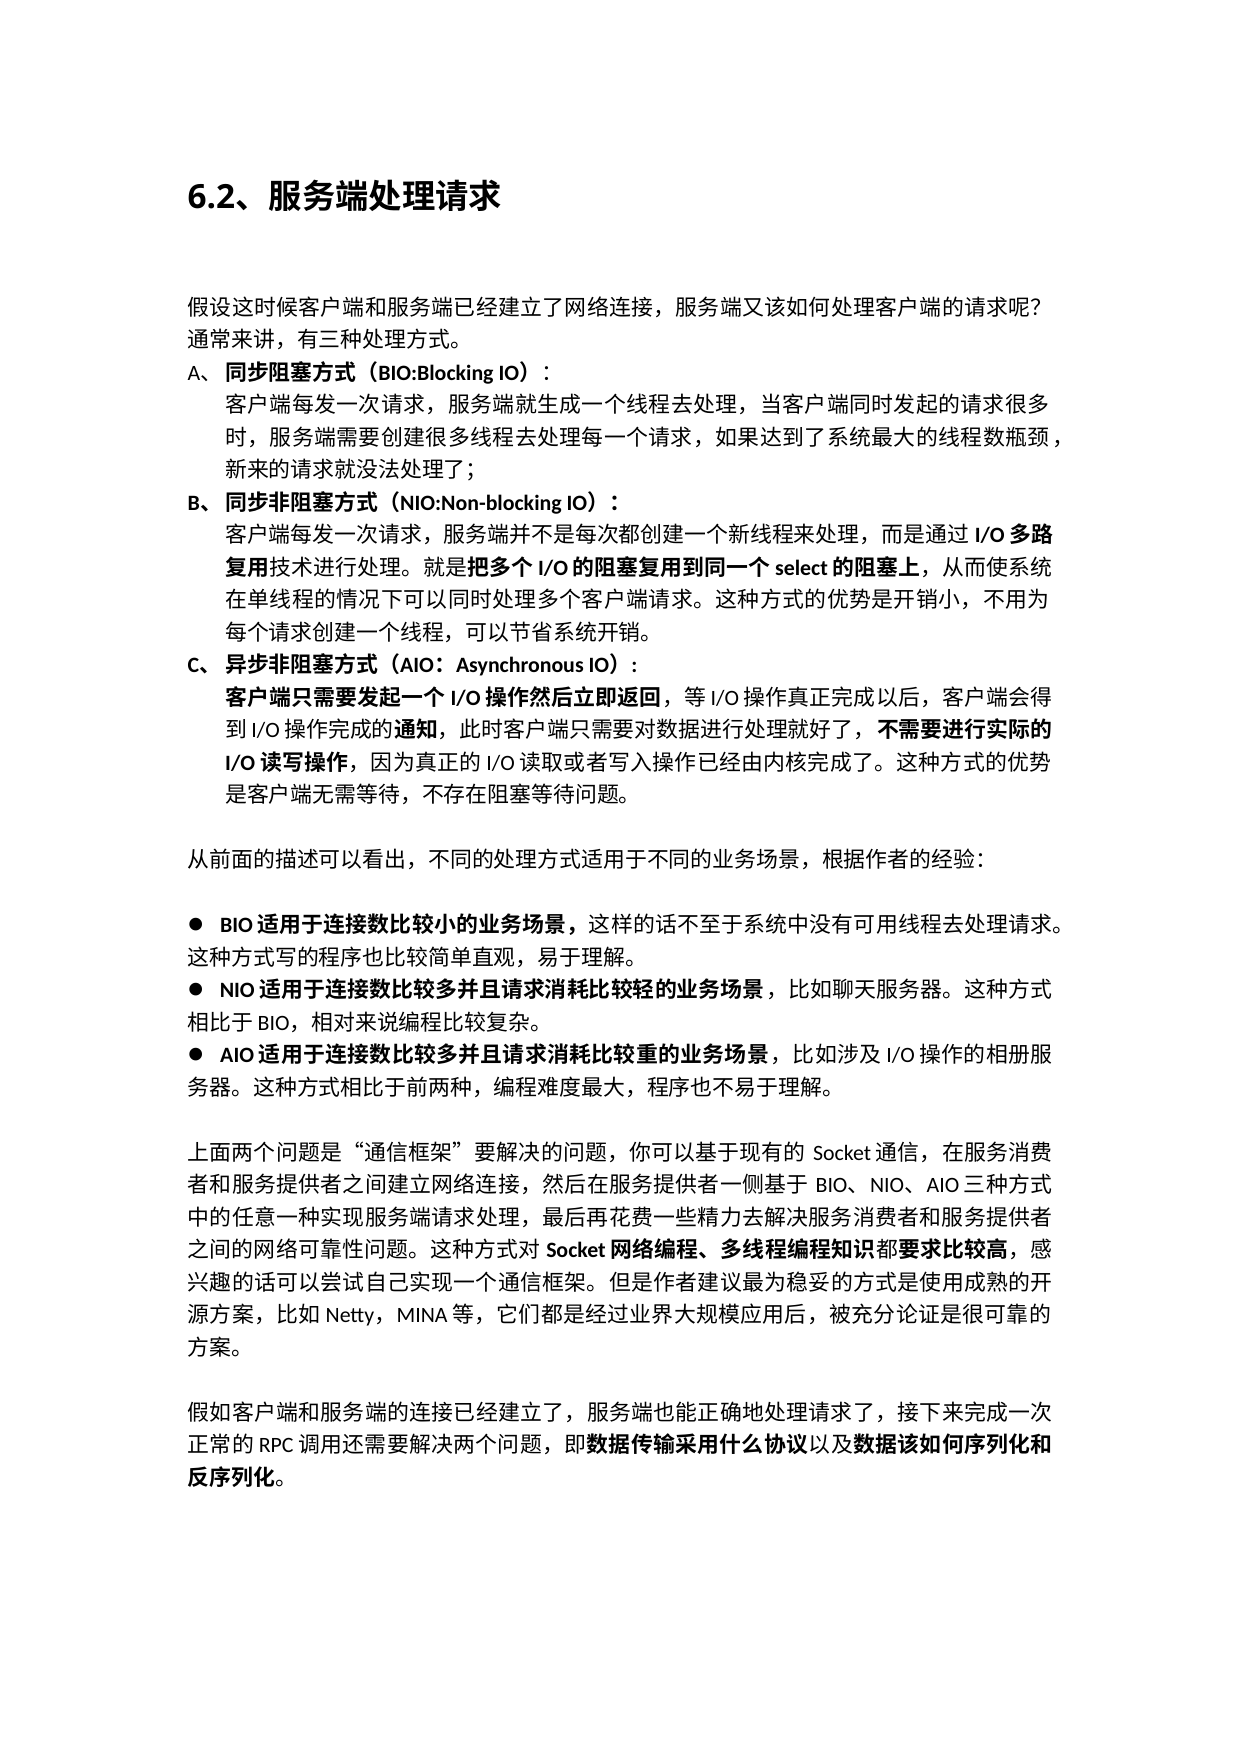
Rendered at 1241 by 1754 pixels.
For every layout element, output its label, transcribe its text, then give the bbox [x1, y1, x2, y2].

list 异步非阻塞方式（AIO：Asynchronous IO）: [187, 647, 1053, 679]
text BIO适用于连接数比较小的业务场景，这样的话不至于系统中没有可用线程去处理请求。这种方式写的程序也比较简单直观，易于理解。 [187, 907, 1053, 972]
text NIO适用于连接数比较多并且请求消耗比较轻的业务场景，比如聊天服务器。这种方式相比于BIO，相对来说编程比较复杂。 [187, 972, 1053, 1037]
text 从前面的描述可以看出，不同的处理方式适用于不同的业务场景，根据作者的经验： [187, 842, 1053, 874]
list 客户端只需要发起一个I/O操作然后立即返回，等I/O操作真正完成以后，客户端会得到I/O操作完成的通知，此时客户端只需要对数据进行处理就好了，不需要进行实际的I/O读写操作，因为真正的I/O读取或者写入操作已经由内核完成了。这种方式的优势是客户端无需等待，不存在阻塞等待问题。 [225, 679, 1053, 809]
subtitle 6.2、服务端处理请求 [187, 162, 1053, 227]
text AIO适用于连接数比较多并且请求消耗比较重的业务场景，比如涉及I/O操作的相册服务器。这种方式相比于前两种，编程难度最大，程序也不易于理解。 [187, 1037, 1053, 1102]
list 客户端每发一次请求，服务端并不是每次都创建一个新线程来处理，而是通过I/O多路复用技术进行处理。就是把多个I/O的阻塞复用到同一个select的阻塞上，从而使系统在单线程的情况下可以同时处理多个客户端请求。这种方式的优势是开销小，不用为每个请求创建一个线程，可以节省系统开销。 [225, 517, 1053, 647]
list 客户端每发一次请求，服务端就生成一个线程去处理，当客户端同时发起的请求很多时，服务端需要创建很多线程去处理每一个请求，如果达到了系统最大的线程数瓶颈，新来的请求就没法处理了； [225, 387, 1053, 484]
text 假设这时候客户端和服务端已经建立了网络连接，服务端又该如何处理客户端的请求呢？通常来讲，有三种处理方式。 [187, 289, 1053, 354]
text 假如客户端和服务端的连接已经建立了，服务端也能正确地处理请求了，接下来完成一次正常的RPC调用还需要解决两个问题，即数据传输采用什么协议以及数据该如何序列化和反序列化。 [187, 1394, 1053, 1492]
list 同步阻塞方式（BIO:Blocking IO）： [187, 354, 1053, 387]
text 上面两个问题是“通信框架”要解决的问题，你可以基于现有的Socket通信，在服务消费者和服务提供者之间建立网络连接，然后在服务提供者一侧基于BIO、NIO、AIO三种方式中的任意一种实现服务端请求处理，最后再花费一些精力去解决服务消费者和服务提供者之间的网络可靠性问题。这种方式对Socket网络编程、多线程编程知识都要求比较高，感兴趣的话可以尝试自己实现一个通信框架。但是作者建议最为稳妥的方式是使用成熟的开源方案，比如Netty，MINA等，它们都是经过业界大规模应用后，被充分论证是很可靠的方案。 [187, 1134, 1053, 1362]
list 同步非阻塞方式（NIO:Non-blocking IO）： [187, 484, 1053, 517]
